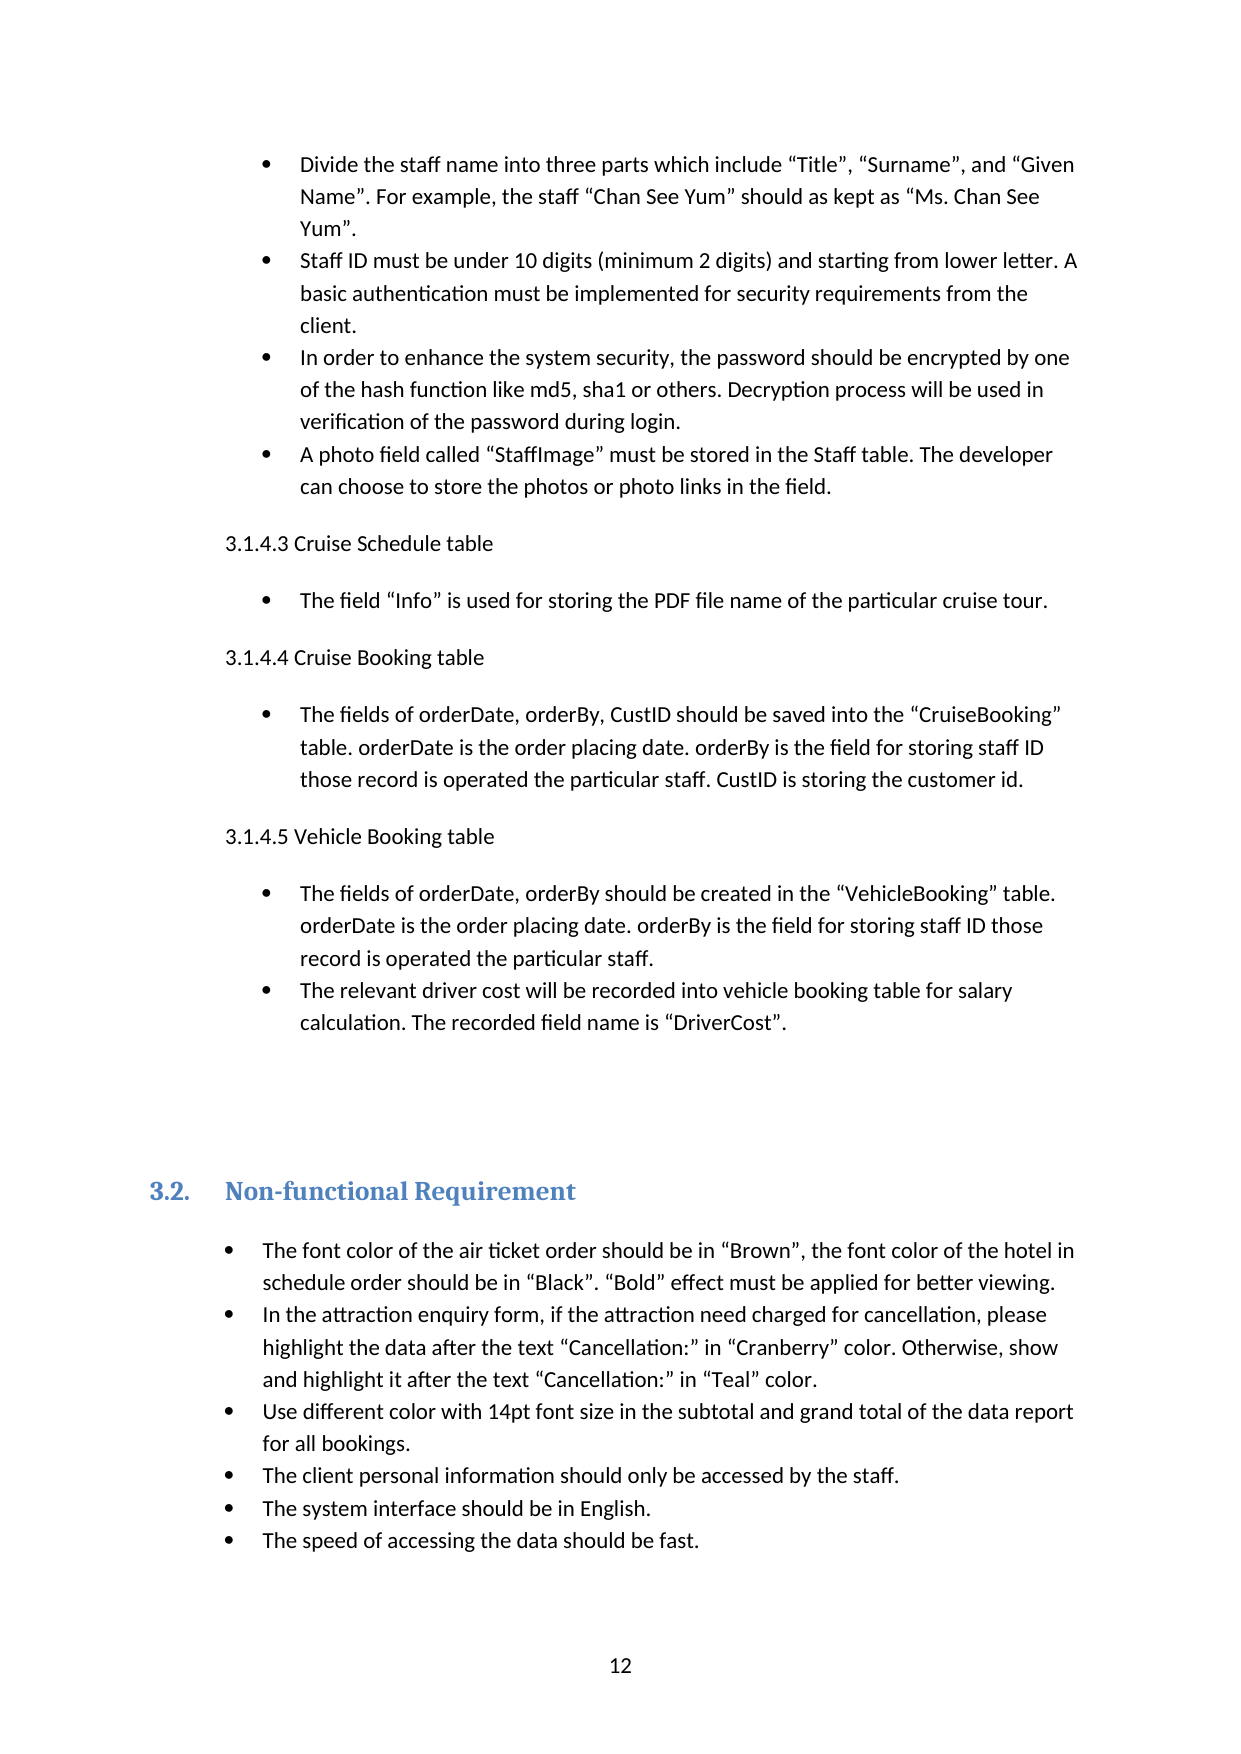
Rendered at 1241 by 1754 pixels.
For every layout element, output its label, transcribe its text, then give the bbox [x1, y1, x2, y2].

subtitle 3.2. Non-functional Requirement [150, 1176, 1090, 1207]
text 3.1.4.5 Vehicle Booking table [225, 822, 1090, 850]
list The relevant driver cost will be recorded into vehicle booking table for salary calculation. The recorded field name is “DriverCost”. [262, 976, 1090, 1036]
list In the attraction enquiry form, if the attraction need charged for cancellation, please highlight the data after the text “Cancellation:” in “Cranberry” color. Otherwise, show and highlight it after the text “Cancellation:” in “Teal” color. [225, 1301, 1090, 1393]
list The fields of orderDate, orderBy should be created in the “VehicleBooking” table. orderDate is the order placing date. orderBy is the field for storing staff ID those record is operated the particular staff. [262, 879, 1090, 972]
list The fields of orderDate, orderBy, CustID should be saved into the “CruiseBooking” table. orderDate is the order placing date. orderBy is the field for storing staff ID those record is operated the particular staff. CustID is storing the customer id. [262, 701, 1090, 793]
list Use different color with 14pt font size in the subtotal and grand total of the data report for all bookings. [225, 1397, 1090, 1457]
text 3.1.4.4 Cruise Booking table [225, 643, 1090, 671]
list In order to enhance the system security, the password should be encrypted by one of the hash function like md5, sha1 or others. Decryption process will be used in verification of the password during login. [262, 343, 1090, 436]
list The field “Info” is used for storing the PDF file name of the particular cruise tour. [262, 586, 1090, 614]
list A photo field called “StaffImage” must be stored in the Staff table. The developer can choose to store the photos or photo links in the field. [262, 440, 1090, 500]
list Divide the staff name into three parts which include “Title”, “Surname”, and “Given Name”. For example, the staff “Chan See Yum” should as kept as “Ms. Chan See Yum”. [262, 150, 1090, 242]
text 3.1.4.3 Cruise Schedule table [225, 529, 1090, 557]
list The system interface should be in English. [225, 1494, 1090, 1522]
list The client personal information should only be accessed by the staff. [225, 1462, 1090, 1489]
list The font color of the air ticket order should be in “Brown”, the font color of the hotel in schedule order should be in “Black”. “Bold” effect must be applied for better viewing. [225, 1236, 1090, 1296]
list Staff ID must be under 10 digits (minimum 2 digits) and starting from lower letter. A basic authentication must be implemented for security requirements from the client. [262, 247, 1090, 339]
list The speed of accessing the data should be fast. [225, 1526, 1090, 1554]
